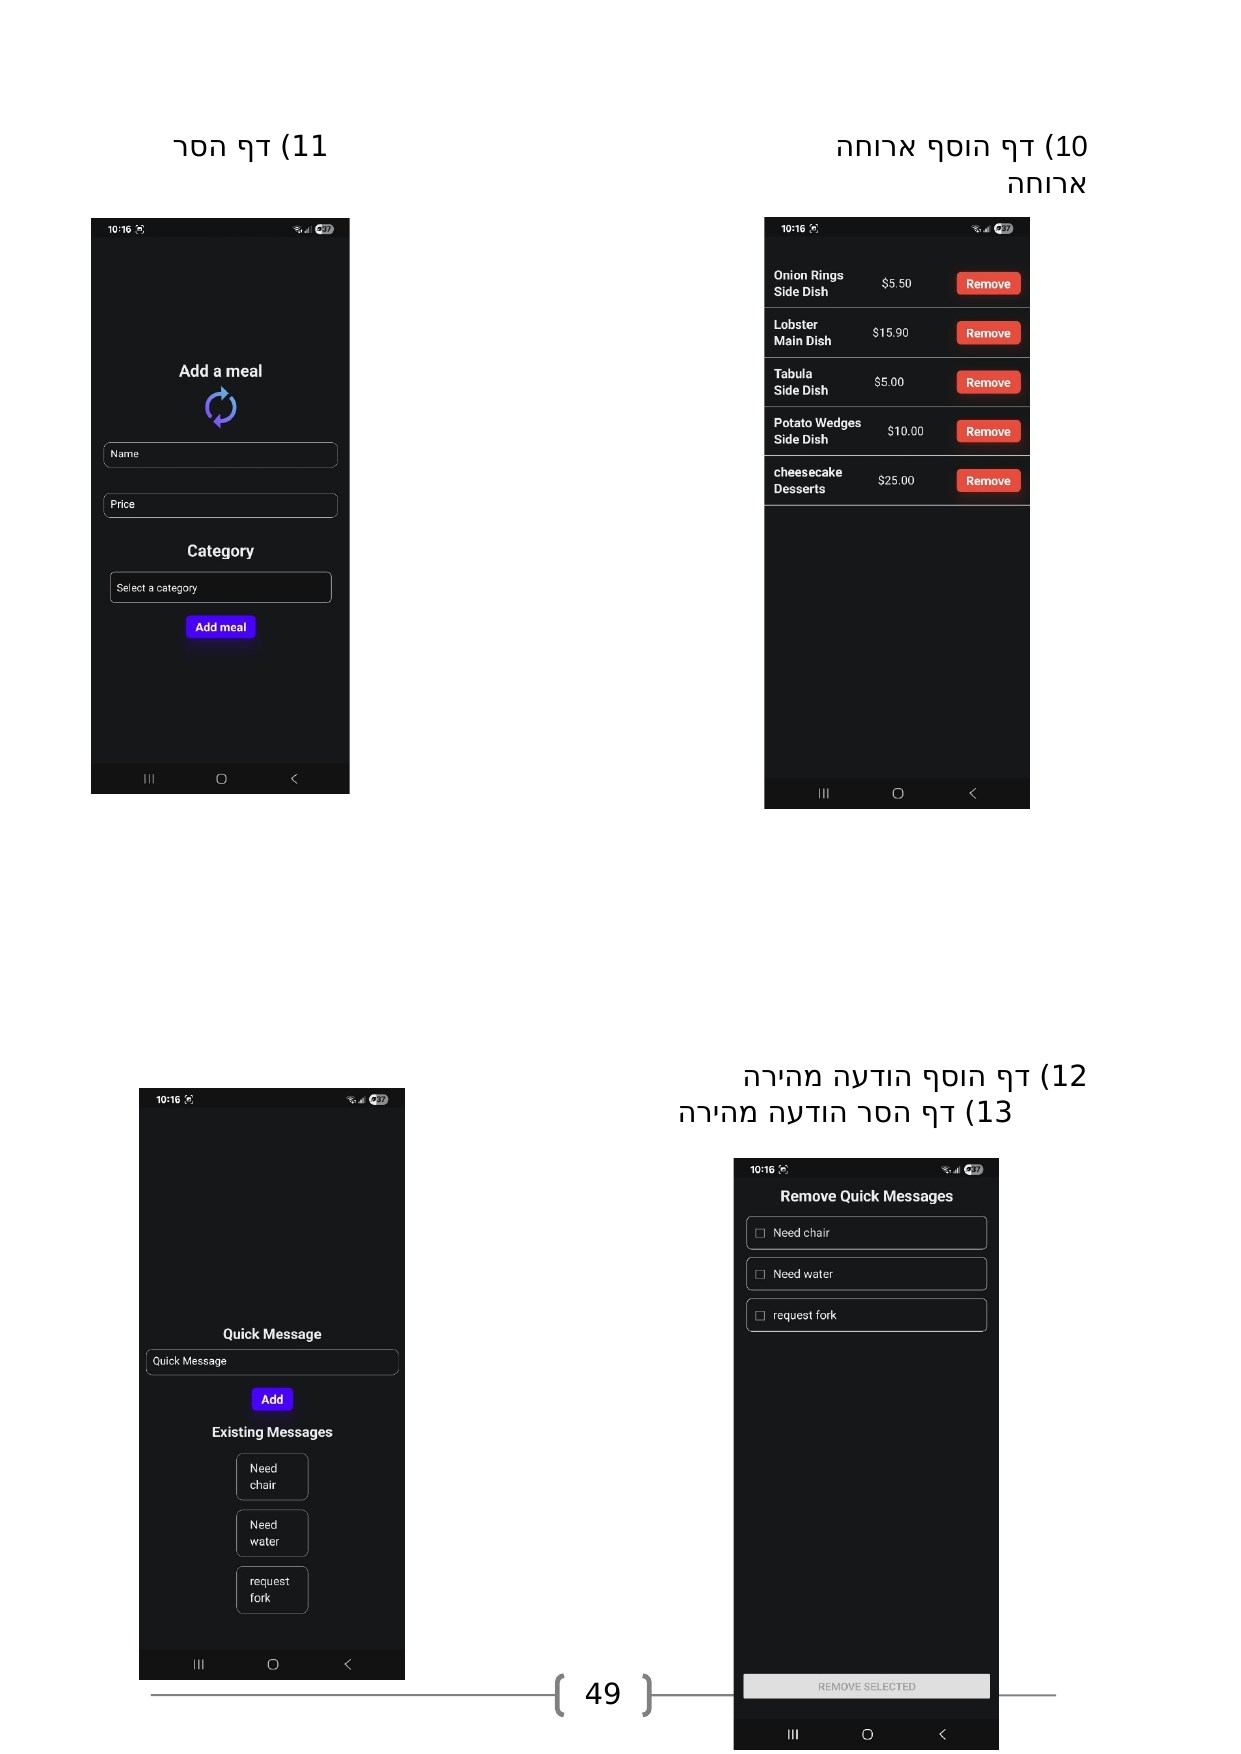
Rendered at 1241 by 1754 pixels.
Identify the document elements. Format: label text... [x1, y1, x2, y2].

picture [139, 1088, 405, 1680]
text 10) דף הוסף ארוחה 11) דף הסר ארוחה [119, 129, 1088, 200]
text 12) דף הוסף הודעה מהירה 13) דף הסר הודעה מהירה [119, 1059, 1088, 1130]
picture [733, 1158, 999, 1750]
picture [764, 217, 1030, 809]
picture [91, 218, 350, 794]
